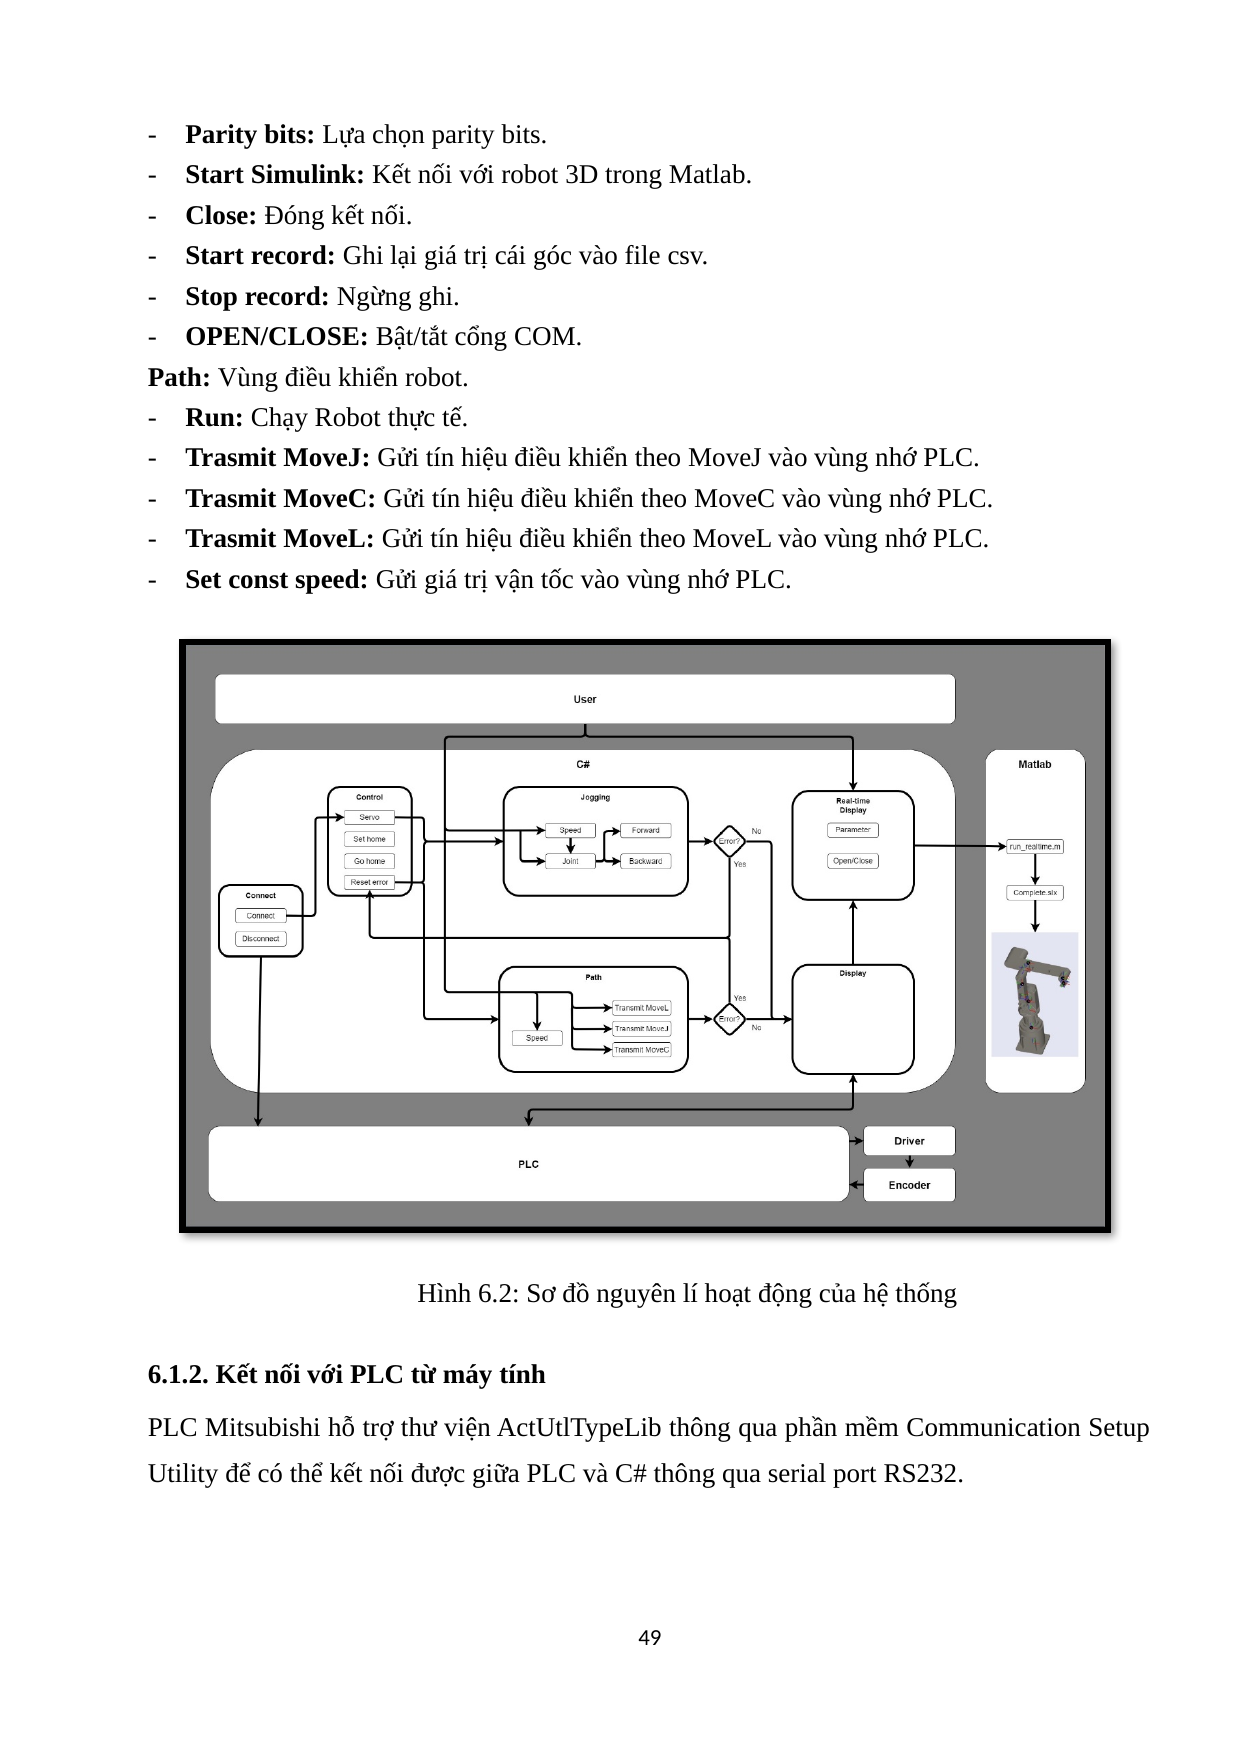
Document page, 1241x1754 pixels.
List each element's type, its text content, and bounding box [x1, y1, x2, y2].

list Parity bits: Lựa chọn parity bits. [148, 118, 1152, 149]
list Start record: Ghi lại giá trị cái góc vào file csv. [148, 239, 1152, 271]
list Set const speed: Gửi giá trị vận tốc vào vùng nhớ PLC. [148, 563, 1152, 594]
list 6.1.2. Kết nối với PLC từ máy tính [148, 1358, 1152, 1389]
list Trasmit MoveJ: Gửi tín hiệu điều khiển theo MoveJ vào vùng nhớ PLC. [148, 441, 1152, 473]
list Run: Chạy Robot thực tế. [148, 401, 1152, 432]
list OPEN/CLOSE: Bật/tắt cổng COM. [148, 320, 1152, 351]
list Stop record: Ngừng ghi. [148, 280, 1152, 311]
list Hình 6.2: Sơ đồ nguyên lí hoạt động của hệ thống [223, 1277, 1152, 1308]
picture [186, 645, 1105, 1227]
list Path: Vùng điều khiển robot. [148, 361, 1152, 392]
list Close: Đóng kết nối. [148, 199, 1152, 230]
list Trasmit MoveL: Gửi tín hiệu điều khiển theo MoveL vào vùng nhớ PLC. [148, 522, 1152, 553]
list Trasmit MoveC: Gửi tín hiệu điều khiển theo MoveC vào vùng nhớ PLC. [148, 482, 1152, 513]
text PLC Mitsubishi hỗ trợ thư viện ActUtlTypeLib thông qua phần mềm Communication Setup Utility để có thể kết nối được giữa PLC và C# thông qua serial port RS232. [148, 1411, 1152, 1489]
list Start Simulink: Kết nối với robot 3D trong Matlab. [148, 158, 1152, 190]
